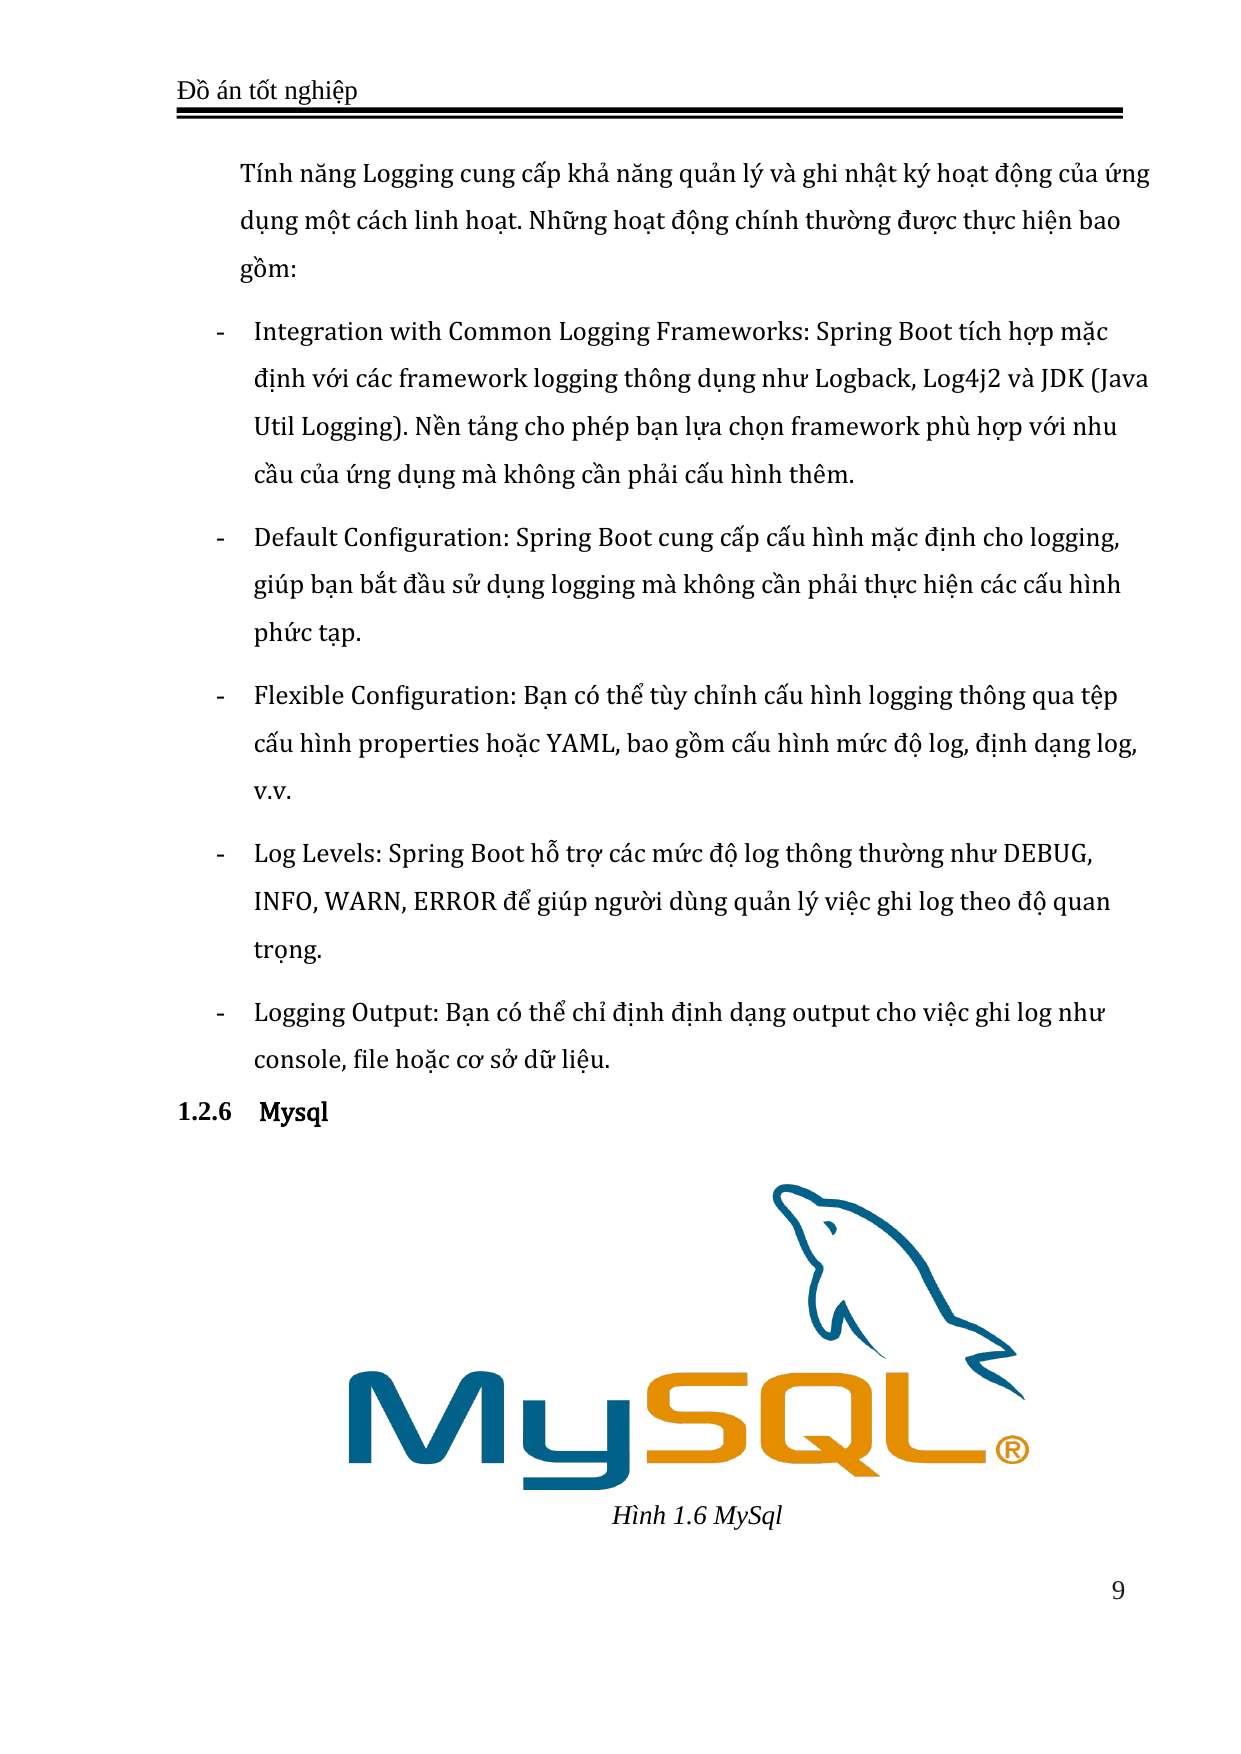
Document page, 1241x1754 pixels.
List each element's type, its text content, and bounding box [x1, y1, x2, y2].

list Flexible Configuration: Bạn có thể tùy chỉnh cấu hình logging thông qua tệp cấu hình properties hoặc YAML, bao gồm cấu hình mức độ log, định dạng log, v.v. [216, 679, 1157, 806]
list Log Levels: Spring Boot hỗ trợ các mức độ log thông thường như DEBUG, INFO, WARN, ERROR để giúp người dùng quản lý việc ghi log theo độ quan trọng. [216, 837, 1157, 964]
list Integration with Common Logging Frameworks: Spring Boot tích hợp mặc định với các framework logging thông dụng như Logback, Log4j2 và JDK (Java Util Logging). Nền tảng cho phép bạn lựa chọn framework phù hợp với nhu cầu của ứng dụng mà không cần phải cấu hình thêm. [216, 314, 1157, 489]
list Logging Output: Bạn có thể chỉ định định dạng output cho việc ghi log như console, file hoặc cơ sở dữ liệu. [216, 996, 1157, 1075]
text Tính năng Logging cung cấp khả năng quản lý và ghi nhật ký hoạt động của ứng dụng một cách linh hoạt. Những hoạt động chính thường được thực hiện bao gồm: [239, 156, 1157, 283]
subtitle Mysql [177, 1095, 1125, 1127]
list Default Configuration: Spring Boot cung cấp cấu hình mặc định cho logging, giúp bạn bắt đầu sử dụng logging mà không cần phải thực hiện các cấu hình phức tạp. [216, 521, 1157, 647]
picture [347, 1183, 1030, 1490]
